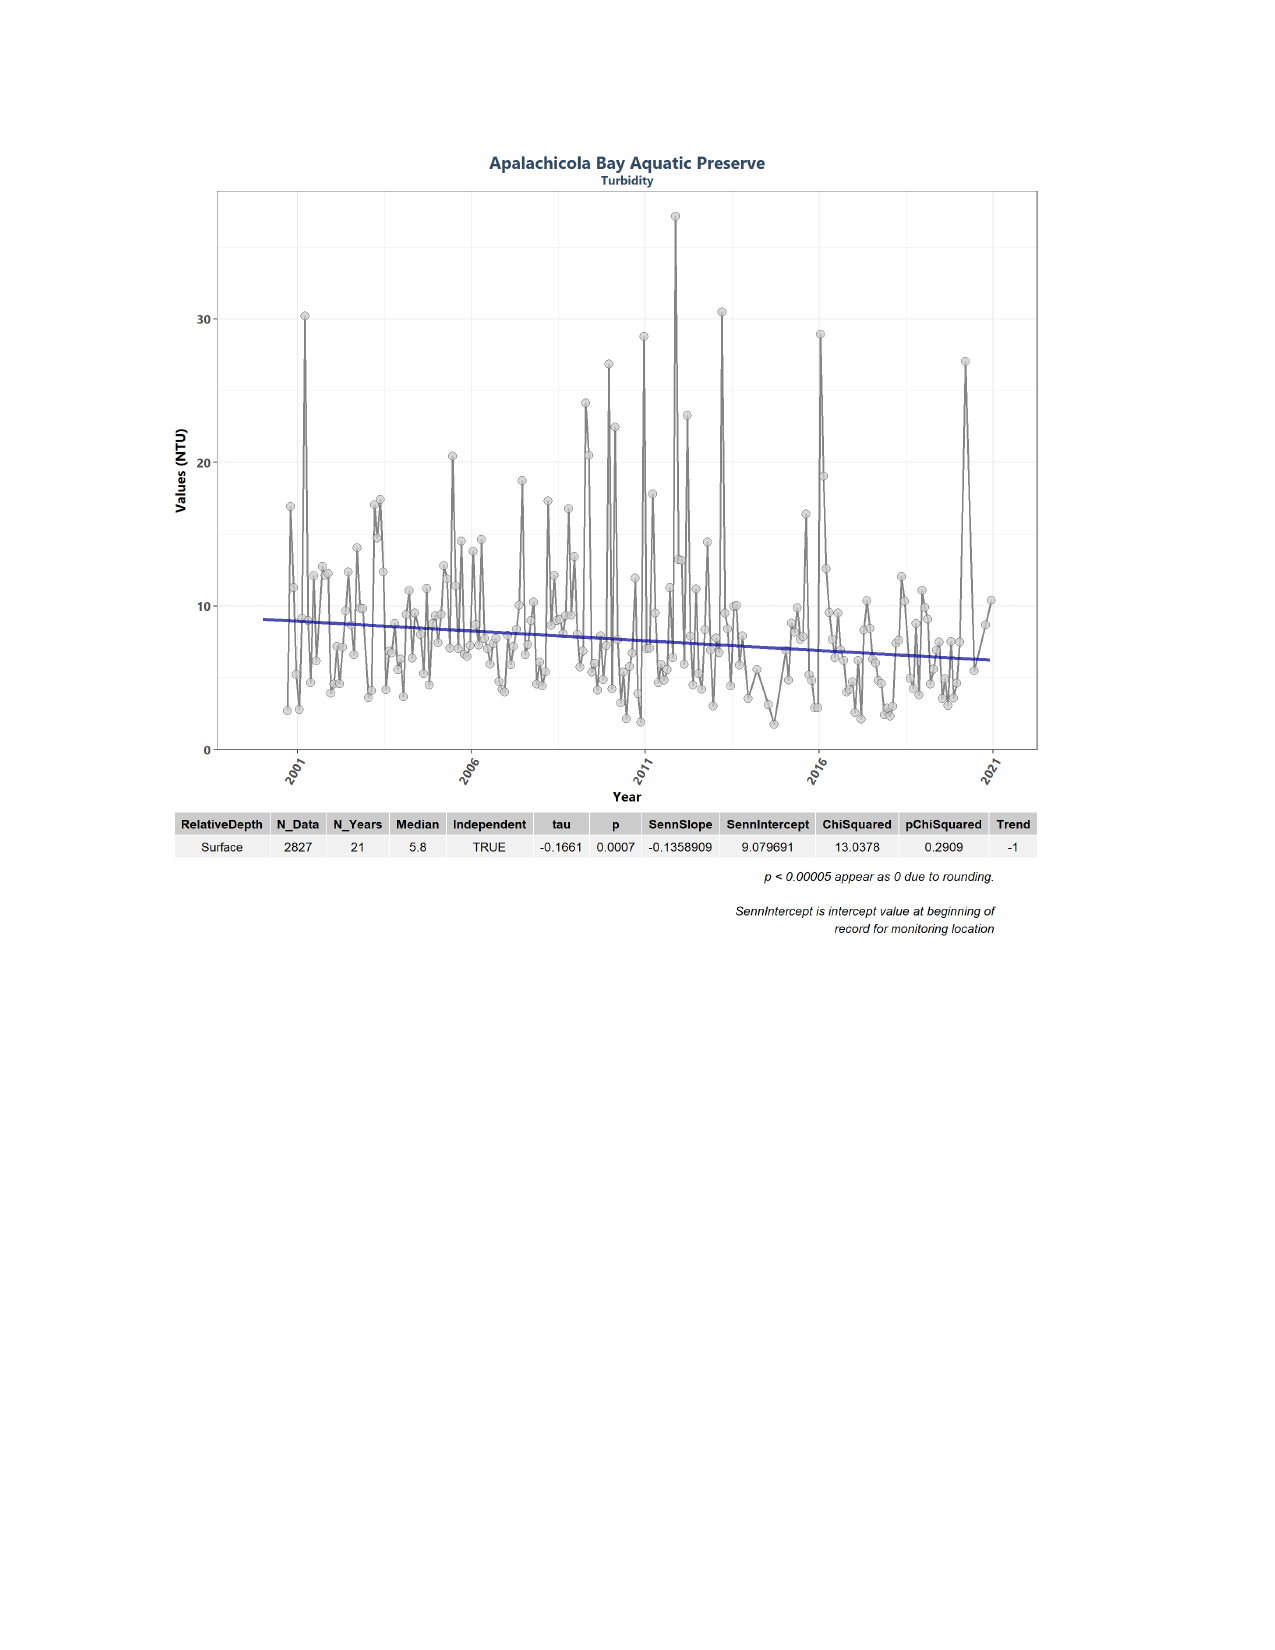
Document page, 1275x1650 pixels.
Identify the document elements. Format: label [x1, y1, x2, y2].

picture [168, 150, 1044, 938]
